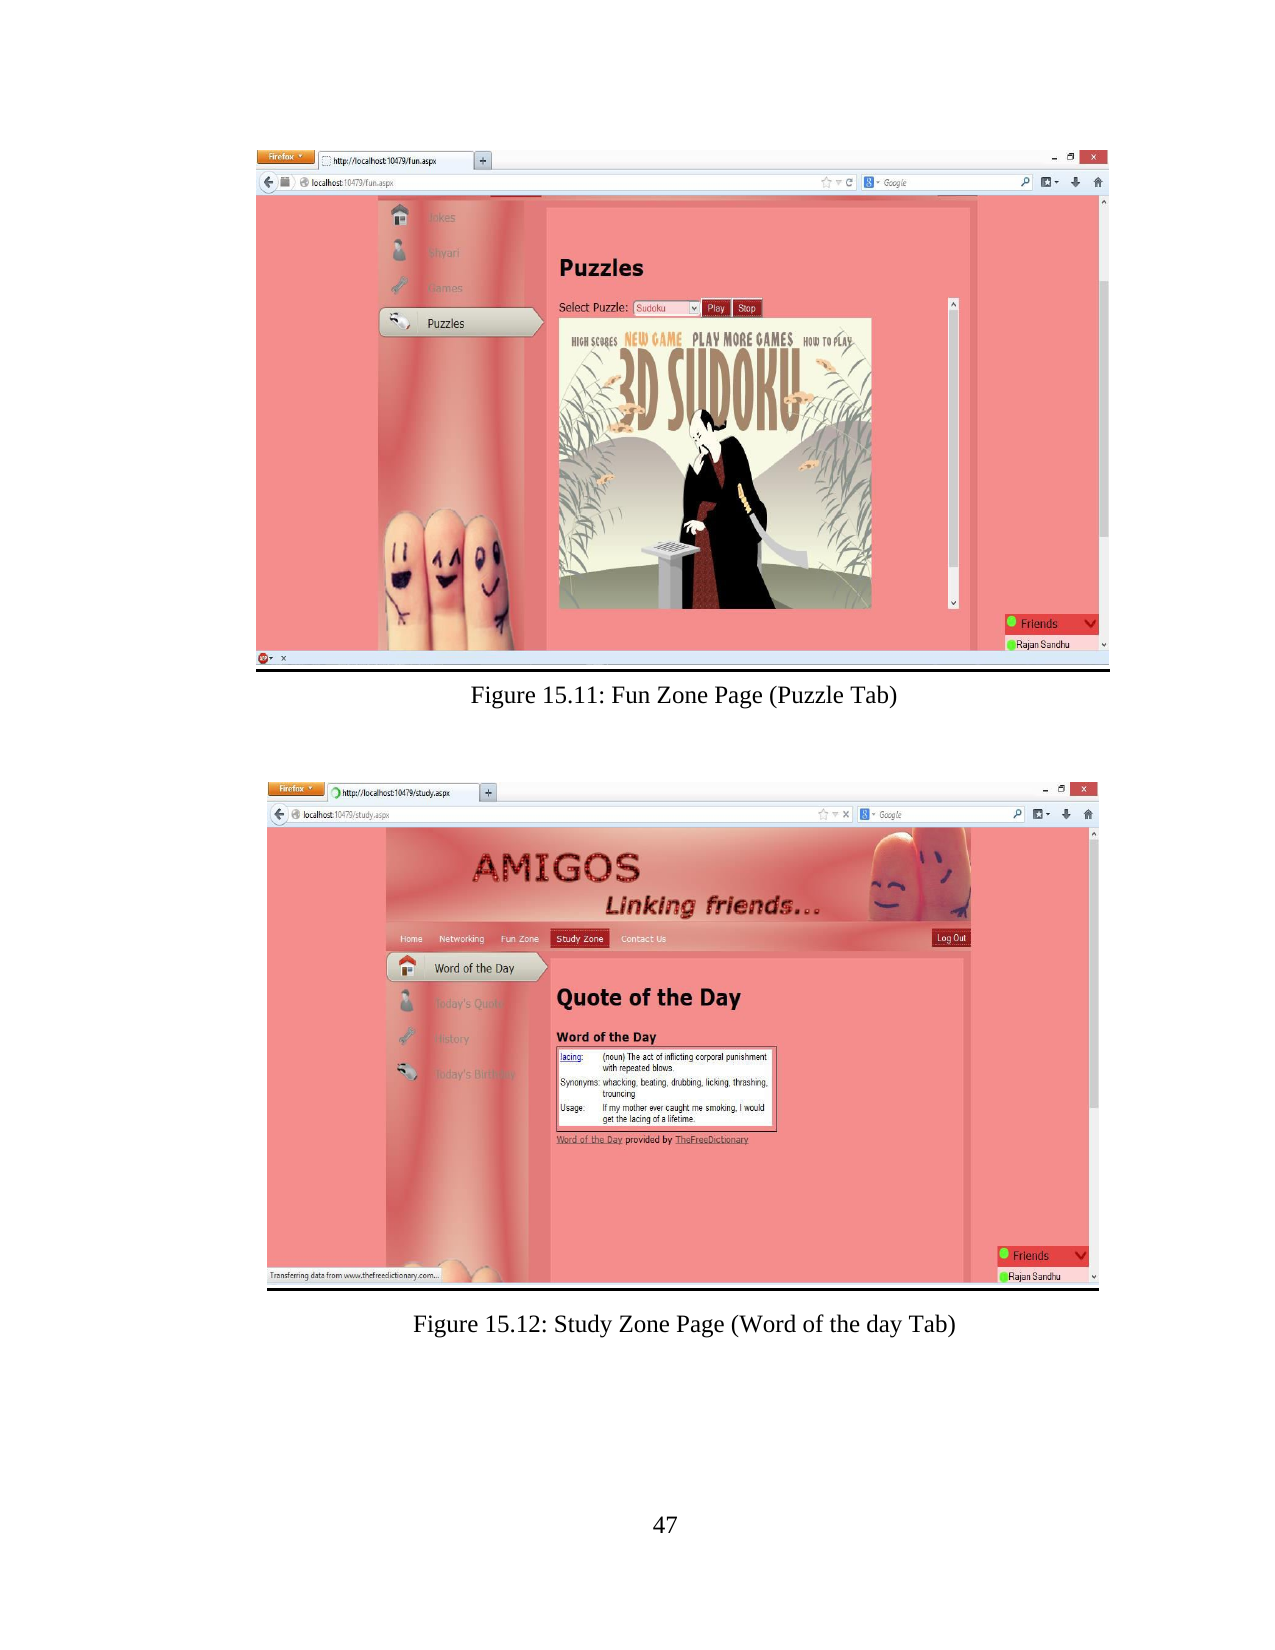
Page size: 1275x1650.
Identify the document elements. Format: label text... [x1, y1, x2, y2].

text Figure 15.12: Study Zone Page (Word of the day Tab) [413, 1309, 1125, 1338]
picture [256, 150, 1109, 665]
picture [267, 782, 1099, 1285]
